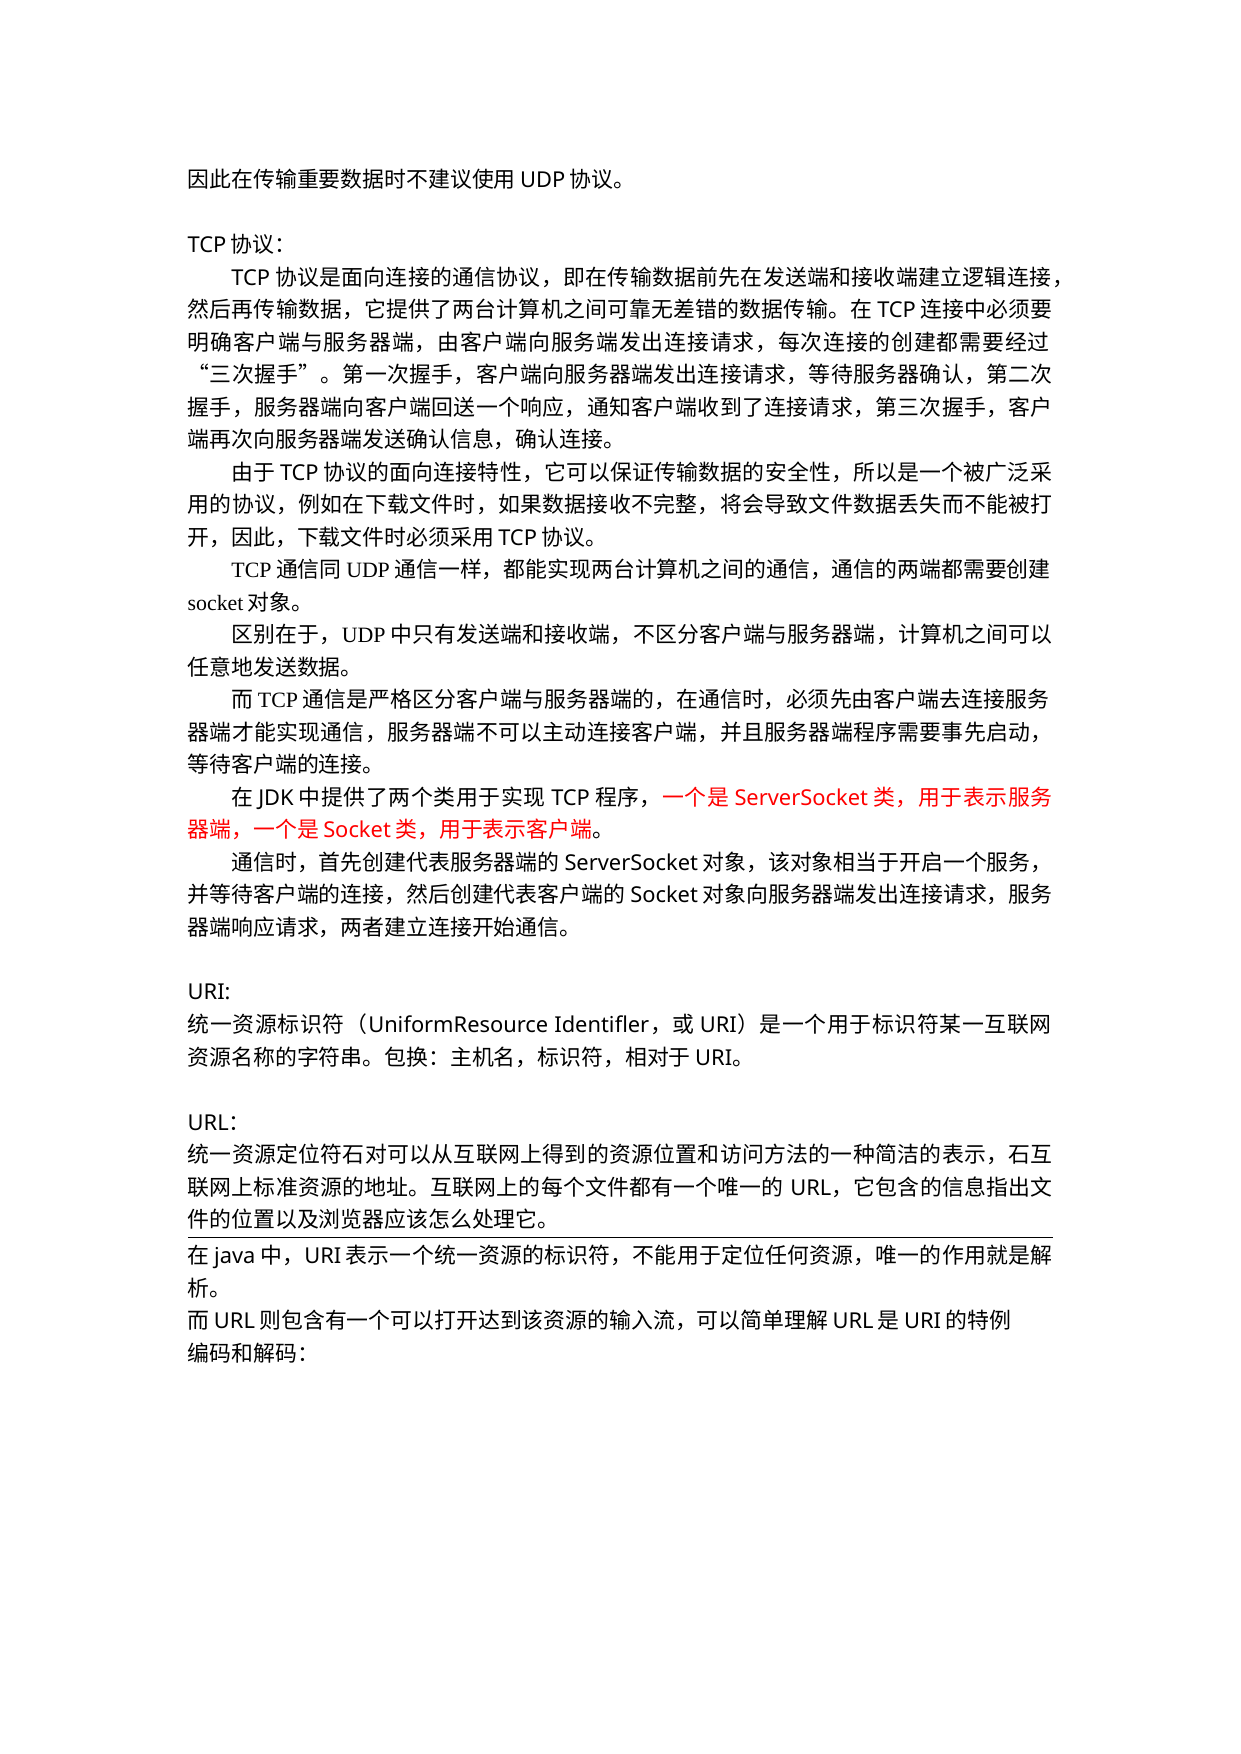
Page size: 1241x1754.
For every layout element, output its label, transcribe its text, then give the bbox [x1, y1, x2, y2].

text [187, 162, 1053, 194]
text URL： [187, 1104, 1053, 1137]
text URI: [187, 974, 1053, 1007]
text 通信时，首先创建代表服务器端的ServerSocket对象，该对象相当于开启一个服务，并等待客户端的连接，然后创建代表客户端的Socket对象向服务器端发出连接请求，服务器端响应请求，两者建立连接开始通信。 [187, 844, 1053, 942]
text TCP协议： [187, 227, 1053, 259]
text 统一资源标识符（UniformResource Identifler，或URI）是一个用于标识符某一互联网资源名称的字符串。包换：主机名，标识符，相对于URI。 [187, 1007, 1053, 1072]
text 区别在于，UDP中只有发送端和接收端，不区分客户端与服务器端，计算机之间可以任意地发送数据。 [187, 617, 1053, 682]
text 统一资源定位符石对可以从互联网上得到的资源位置和访问方法的一种简洁的表示，石互联网上标准资源的地址。互联网上的每个文件都有一个唯一的URL，它包含的信息指出文件的位置以及浏览器应该怎么处理它。 [187, 1137, 1053, 1238]
text 而URL则包含有一个可以打开达到该资源的输入流，可以简单理解URL是URI的特例 [187, 1303, 1053, 1336]
text 而TCP通信是严格区分客户端与服务器端的，在通信时，必须先由客户端去连接服务器端才能实现通信，服务器端不可以主动连接客户端，并且服务器端程序需要事先启动，等待客户端的连接。 [187, 682, 1053, 779]
text 在JDK中提供了两个类用于实现TCP程序，一个是ServerSocket类，用于表示服务器端，一个是Socket类，用于表示客户端。 [187, 779, 1053, 844]
text 在java中，URI表示一个统一资源的标识符，不能用于定位任何资源，唯一的作用就是解析。 [187, 1238, 1053, 1303]
text 由于TCP协议的面向连接特性，它可以保证传输数据的安全性，所以是一个被广泛采用的协议，例如在下载文件时，如果数据接收不完整，将会导致文件数据丢失而不能被打开，因此，下载文件时必须采用TCP协议。 [187, 454, 1053, 552]
text 编码和解码： [187, 1336, 1053, 1368]
text TCP协议是面向连接的通信协议，即在传输数据前先在发送端和接收端建立逻辑连接，然后再传输数据，它提供了两台计算机之间可靠无差错的数据传输。在TCP连接中必须要明确客户端与服务器端，由客户端向服务端发出连接请求，每次连接的创建都需要经过“三次握手”。第一次握手，客户端向服务器端发出连接请求，等待服务器确认，第二次握手，服务器端向客户端回送一个响应，通知客户端收到了连接请求，第三次握手，客户端再次向服务器端发送确认信息，确认连接。 [187, 259, 1053, 454]
text TCP通信同UDP通信一样，都能实现两台计算机之间的通信，通信的两端都需要创建socket对象。 [187, 552, 1053, 617]
